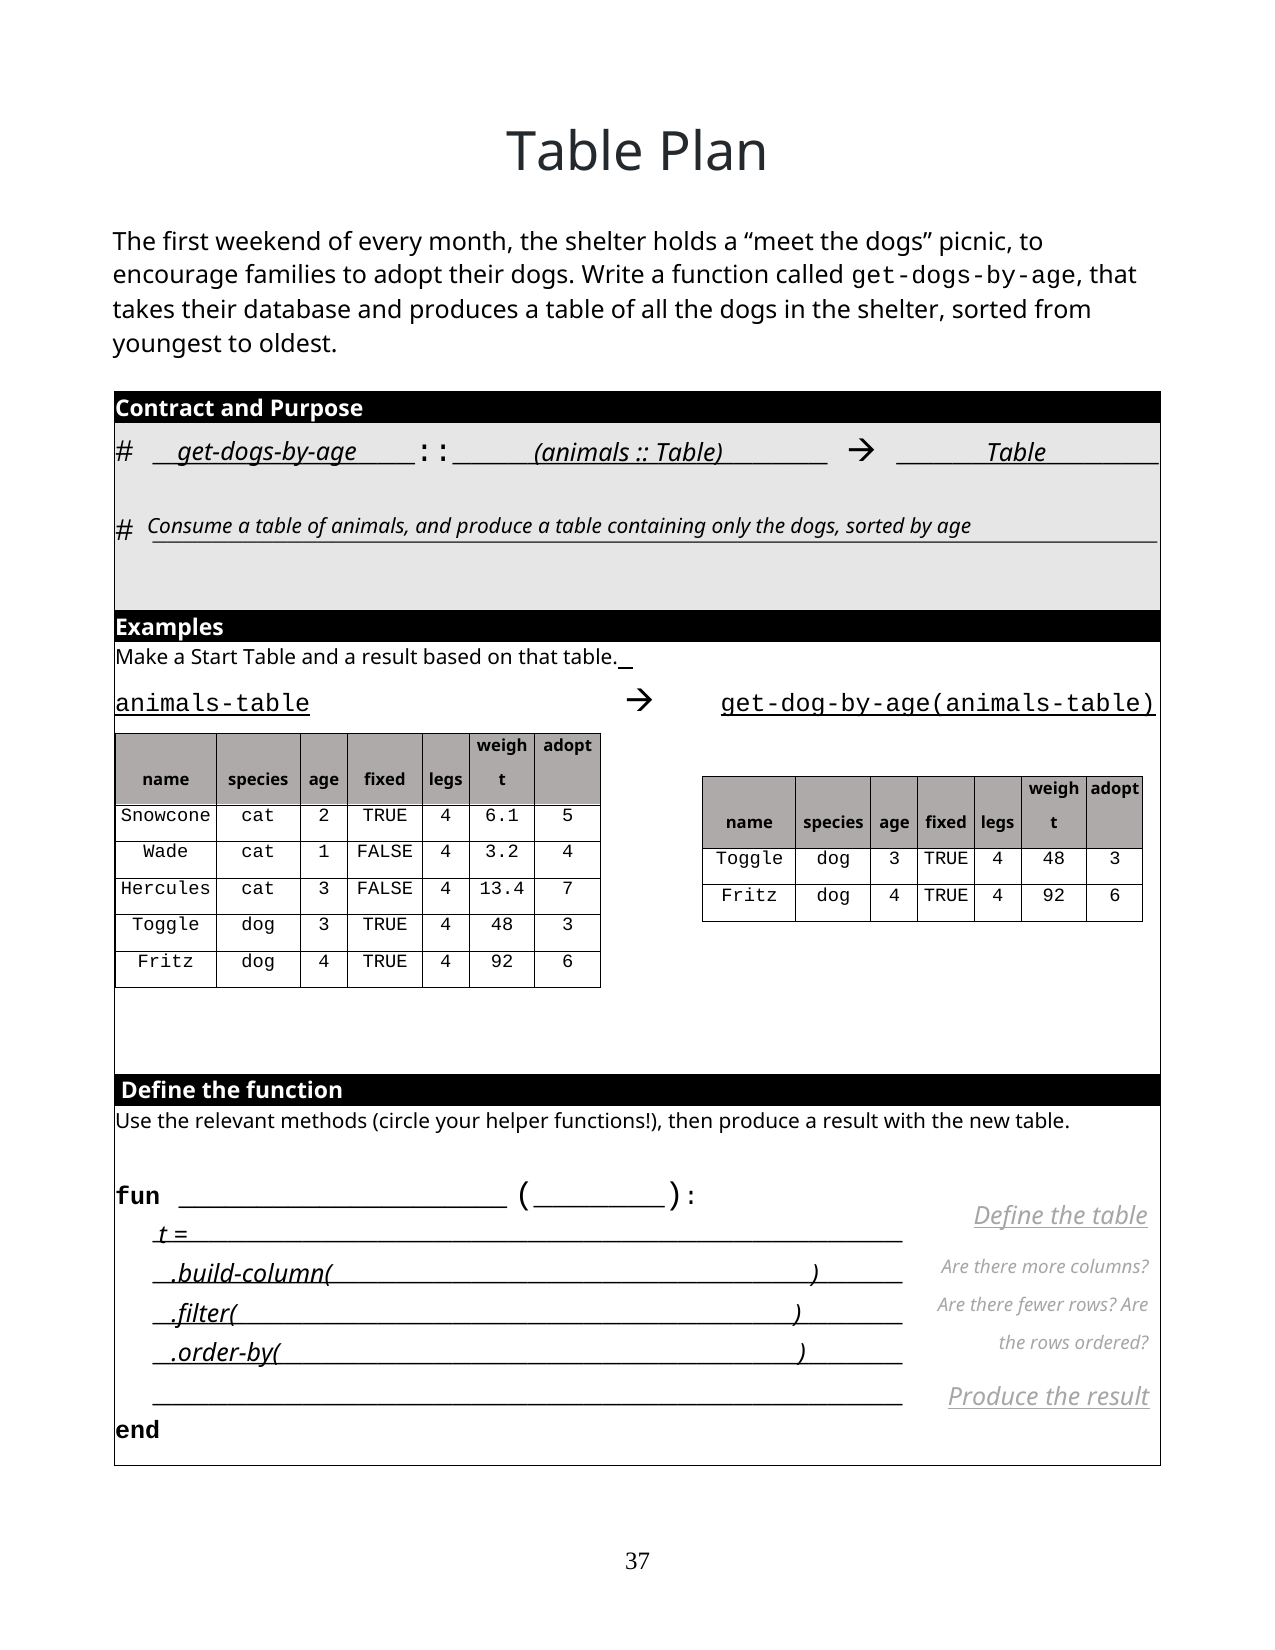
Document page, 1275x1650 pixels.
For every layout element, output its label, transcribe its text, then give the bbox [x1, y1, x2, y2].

table_cell Examples Make a Start Table and a result based on that table. animals-table get-dog-by-age(animals-table) [115, 642, 1160, 1073]
subtitle Table Plan [112, 112, 1162, 186]
text The first weekend of every month, the shelter holds a “meet the dogs” picnic, to encourage families to adopt their dogs. Write a function called get-dogs-by-age, that takes their database and produces a table of all the dogs in the shelter, sorted from youngest to oldest. [112, 223, 1162, 359]
table_cell Define the function Use the relevant methods (circle your helper functions!), then produce a result with the new table. fun _____________________ (_______): ________________________________________ ________________________________________ ________________________________________ ________________________________________ ________________________________________ end [115, 1106, 1160, 1465]
table_header Contract and Purpose # ______________::____________________ ______________ # ___________________________________________________________________ [115, 423, 1160, 610]
